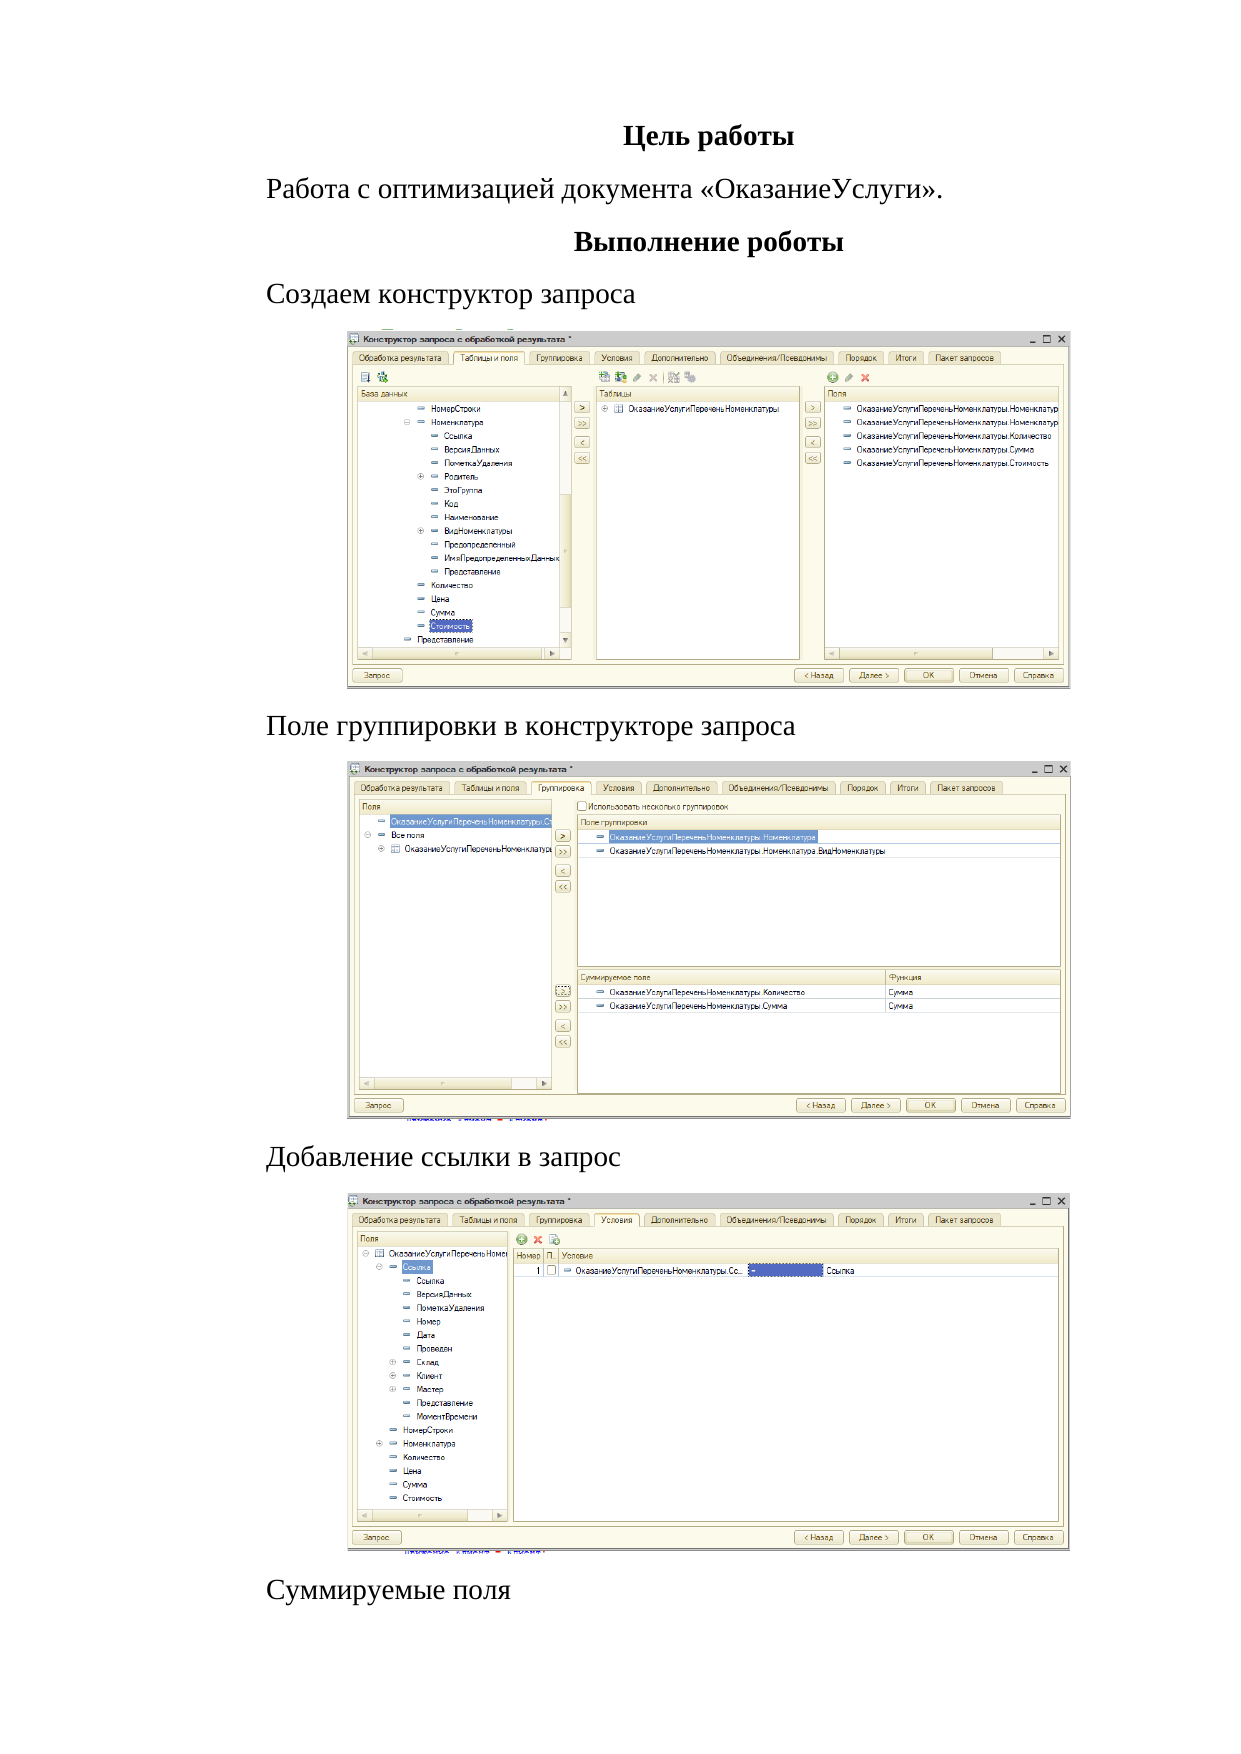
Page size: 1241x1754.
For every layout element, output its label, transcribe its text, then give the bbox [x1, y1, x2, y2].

picture [346, 760, 1071, 1121]
text Суммируемые поля [177, 1572, 1152, 1606]
picture [347, 329, 1071, 689]
text Добавление ссылки в запрос [177, 1139, 1152, 1173]
text Создаем конструктор запроса [177, 277, 1152, 310]
text Поле группировки в конструкторе запроса [177, 708, 1152, 742]
text Выполнение роботы [177, 224, 1152, 257]
text Цель работы [177, 118, 1152, 152]
picture [347, 1192, 1070, 1554]
text Работа с оптимизацией документа «ОказаниеУслуги». [177, 171, 1152, 204]
